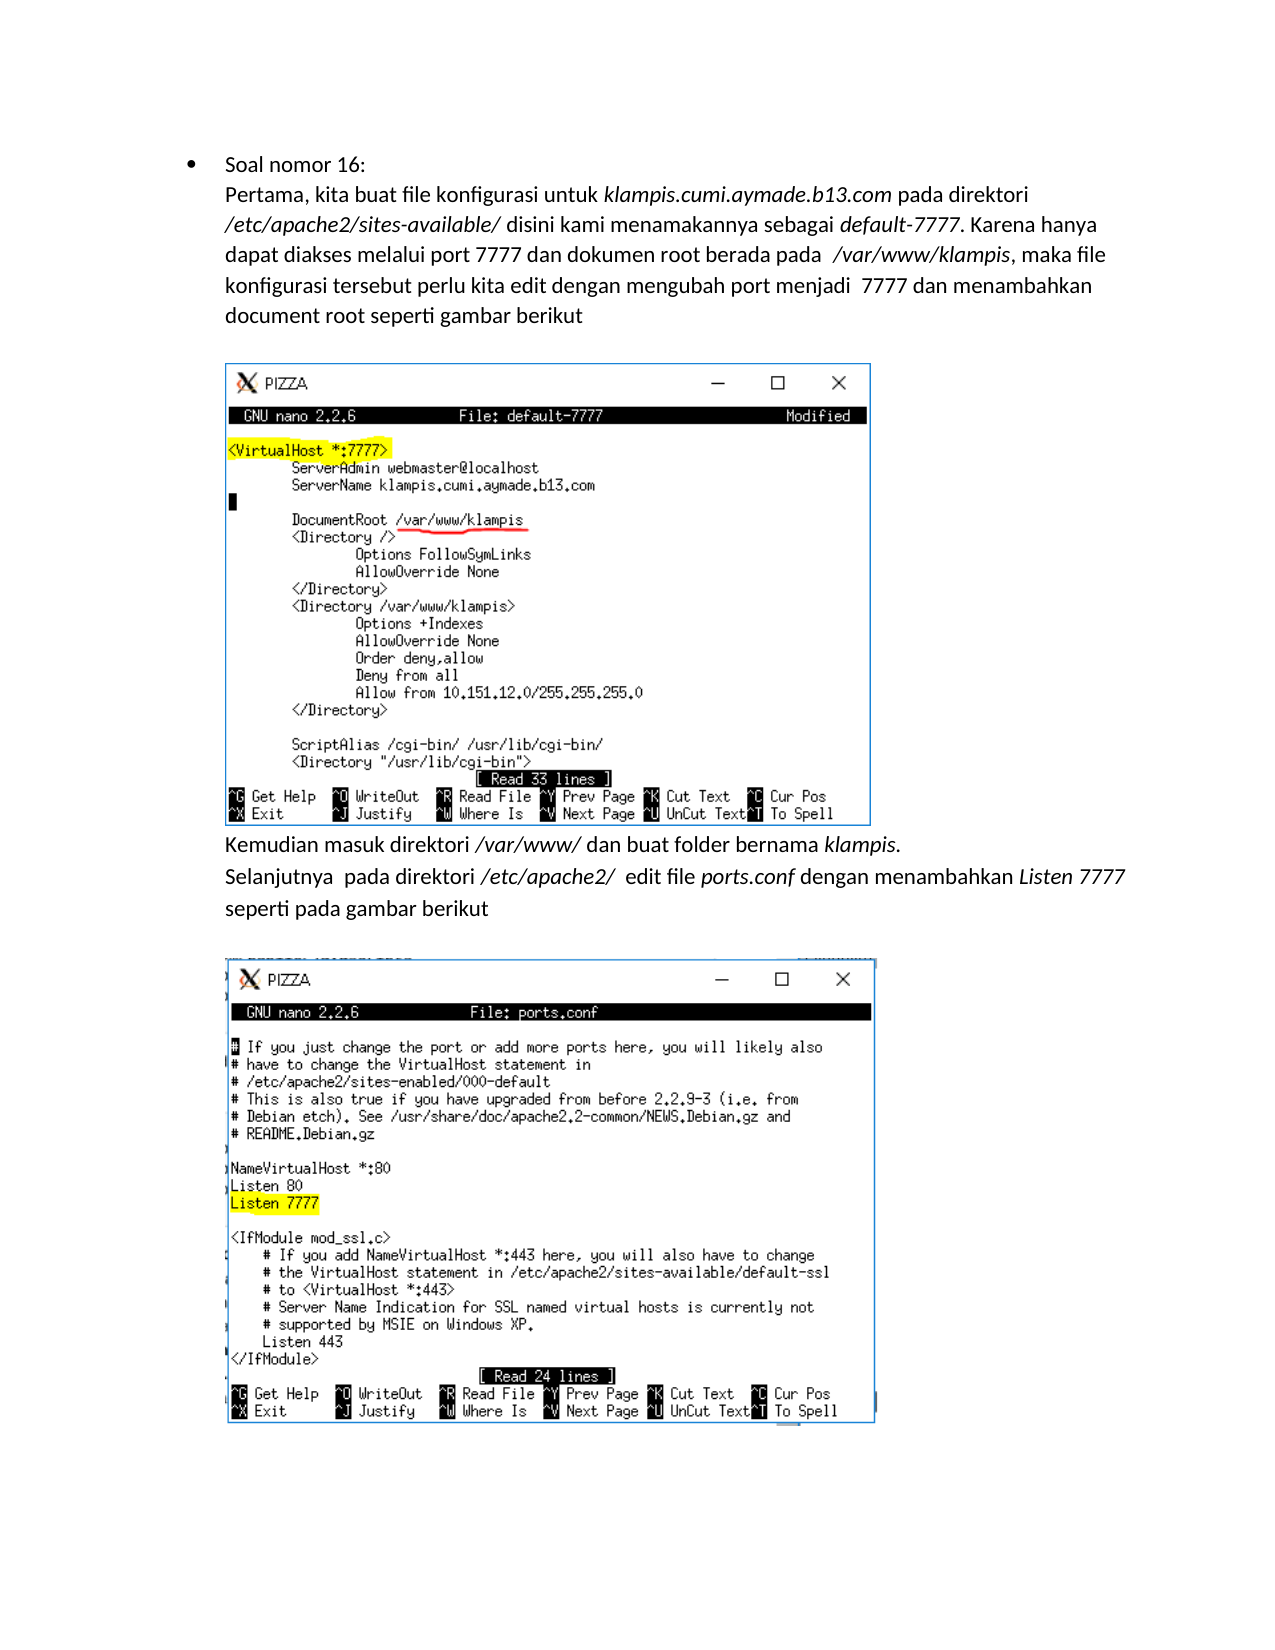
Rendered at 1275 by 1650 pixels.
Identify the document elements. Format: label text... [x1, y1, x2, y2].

list Soal nomor 16: [187, 150, 1125, 178]
list Kemudian masuk direktori /var/www/ dan buat folder bernama klampis. [225, 830, 1125, 858]
picture [225, 958, 878, 1426]
picture [225, 363, 871, 826]
list Selanjutnya pada direktori /etc/apache2/ edit file ports.conf dengan menambahkan Listen 7777 seperti pada gambar berikut [225, 862, 1125, 922]
list Pertama, kita buat file konfigurasi untuk klampis.cumi.aymade.b13.com pada direktori /etc/apache2/sites-available/ disini kami menamakannya sebagai default-7777. Karena hanya dapat diakses melalui port 7777 dan dokumen root berada pada /var/www/klampis, maka file konfigurasi tersebut perlu kita edit dengan mengubah port menjadi 7777 dan menambahkan document root seperti gambar berikut [225, 180, 1125, 329]
